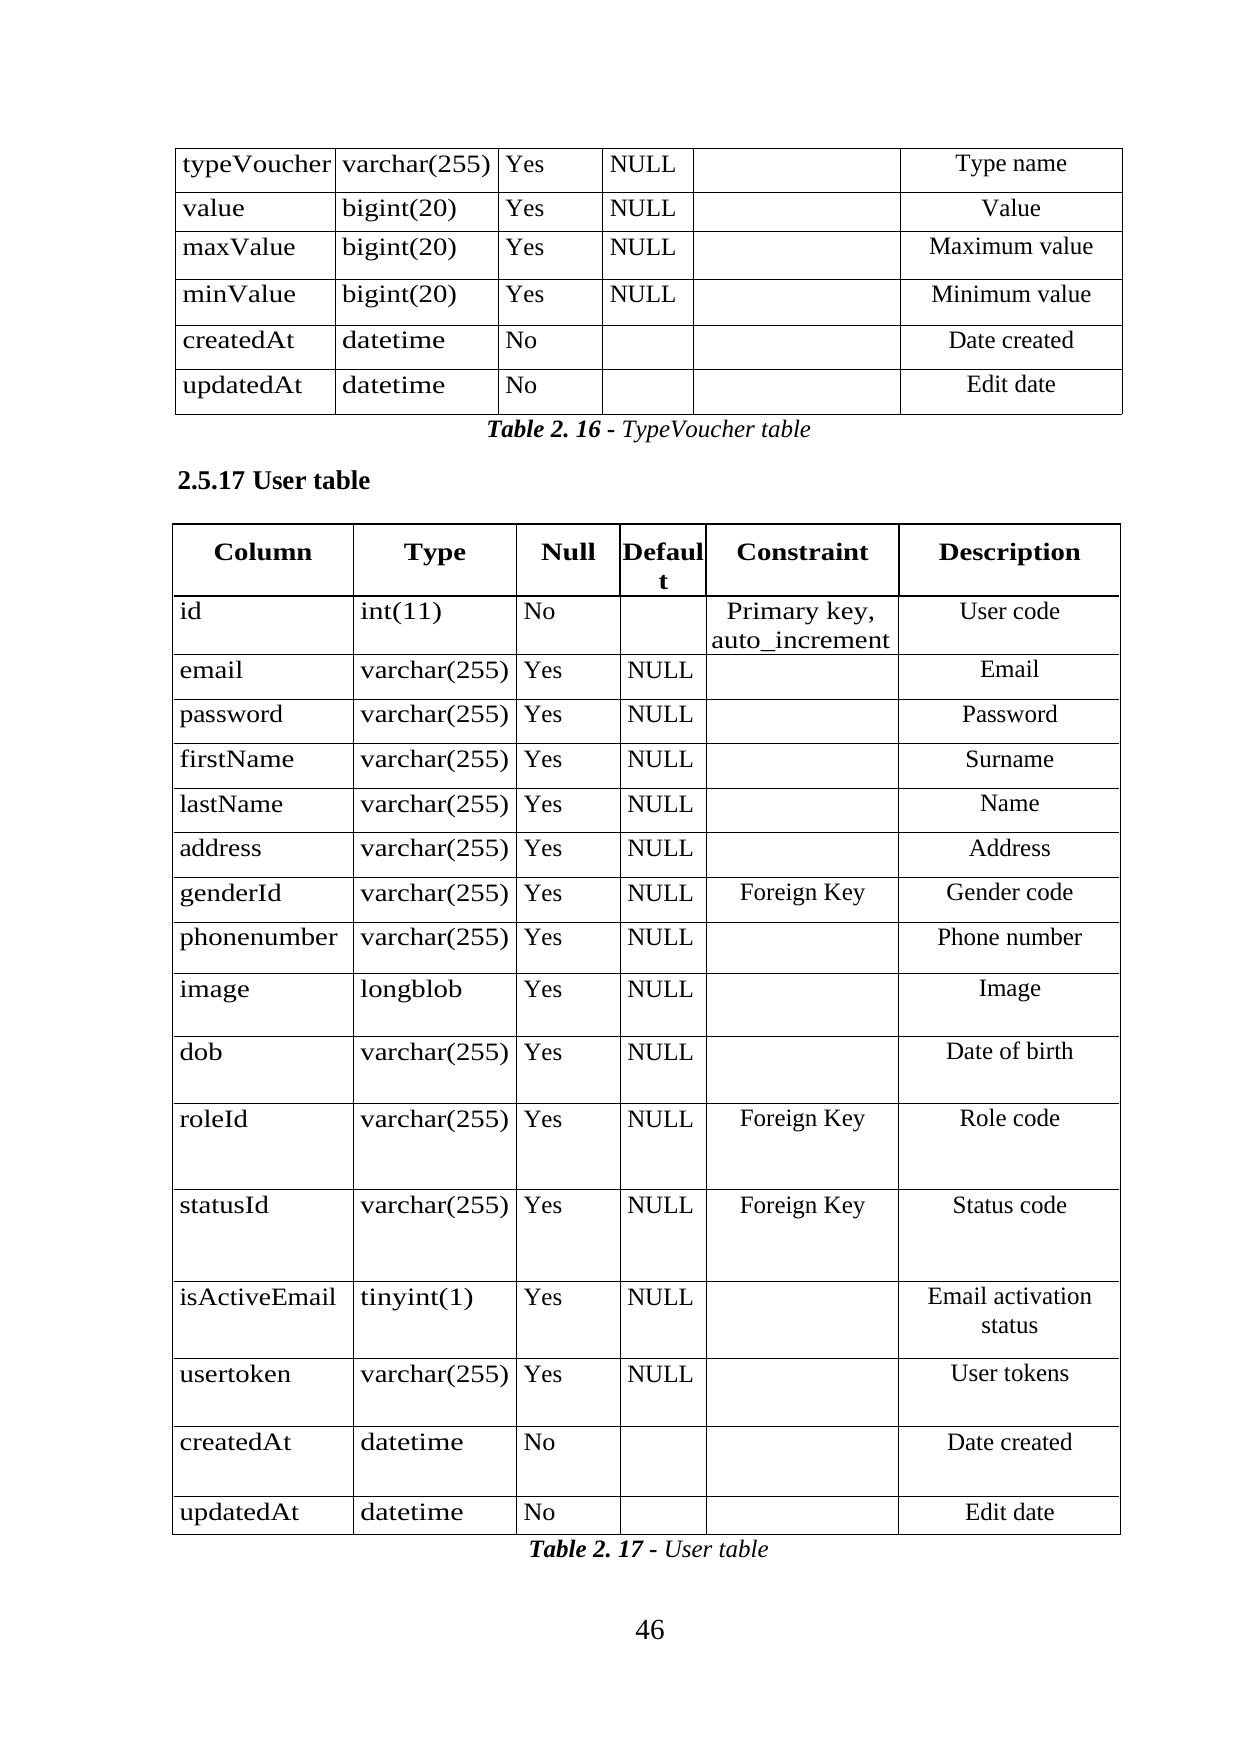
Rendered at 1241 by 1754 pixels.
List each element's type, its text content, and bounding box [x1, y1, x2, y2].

table_cell Edit date [901, 370, 1122, 414]
table_cell [707, 744, 898, 788]
table_cell NULL [621, 1282, 706, 1358]
table_cell [707, 923, 898, 973]
table_cell NULL [603, 280, 693, 324]
table_cell NULL [621, 1104, 706, 1189]
table_cell varchar(255) [354, 1037, 516, 1103]
table_cell datetime [336, 370, 498, 414]
table_cell Value [901, 193, 1122, 231]
table_cell Yes [517, 923, 620, 973]
table_cell [694, 370, 900, 414]
table_cell tinyint(1) [354, 1282, 516, 1358]
table_cell varchar(255) [354, 878, 516, 921]
table_cell Gender code [899, 877, 1120, 921]
table_cell Image [899, 973, 1120, 1036]
table_cell User code [899, 595, 1120, 654]
table_cell NULL [603, 149, 693, 192]
table_cell [603, 326, 693, 369]
table_cell NULL [621, 878, 706, 921]
table_cell Email [899, 654, 1120, 698]
table_cell varchar(255) [354, 700, 516, 743]
table_cell varchar(255) [354, 923, 516, 973]
table_cell bigint(20) [336, 193, 498, 231]
table_cell [707, 655, 898, 698]
table_cell varchar(255) [354, 744, 516, 788]
table_cell typeVoucher [176, 149, 335, 192]
table_cell No [499, 370, 602, 414]
table_cell password [173, 700, 353, 743]
table_cell Yes [517, 700, 620, 743]
table_cell bigint(20) [336, 280, 498, 324]
table_cell NULL [603, 193, 693, 231]
table_cell updatedAt [173, 1497, 353, 1534]
table_cell NULL [621, 1359, 706, 1426]
table_cell NULL [621, 744, 706, 788]
table_cell Yes [517, 1190, 620, 1281]
table_cell varchar(255) [354, 789, 516, 832]
table_cell Yes [517, 789, 620, 832]
table_cell Maximum value [901, 232, 1122, 278]
table_header Type [354, 525, 516, 595]
table_cell varchar(255) [354, 1190, 516, 1281]
table_cell varchar(255) [354, 655, 516, 698]
table_cell [707, 789, 898, 832]
table_cell NULL [621, 655, 706, 698]
table_cell Yes [499, 149, 602, 192]
table_cell [621, 1497, 706, 1534]
table_header Constraint [707, 525, 898, 595]
table_header Column [173, 525, 353, 595]
table_cell Yes [517, 833, 620, 877]
table_cell [707, 1359, 898, 1426]
table_cell int(11) [354, 597, 516, 654]
table_cell firstName [173, 744, 353, 788]
table_cell createdAt [173, 1427, 353, 1496]
table_cell Yes [499, 280, 602, 324]
table_cell bigint(20) [336, 232, 498, 278]
table_cell [694, 232, 900, 278]
table_cell Type name [901, 149, 1122, 192]
table_cell address [173, 833, 353, 877]
table_cell NULL [621, 789, 706, 832]
table_cell datetime [354, 1427, 516, 1496]
table_cell [621, 1427, 706, 1496]
table_cell Surname [899, 743, 1120, 788]
table_cell roleId [173, 1104, 353, 1189]
table_cell No [499, 326, 602, 369]
table_cell phonenumber [173, 923, 353, 973]
table_cell [707, 1282, 898, 1358]
table_cell [621, 597, 706, 654]
table_cell Yes [499, 232, 602, 278]
table_header Default [621, 525, 705, 595]
table_cell Date of birth [899, 1036, 1120, 1103]
table_cell Primary key, auto_increment [707, 597, 898, 654]
table_cell Yes [517, 1037, 620, 1103]
table_cell [707, 1427, 898, 1496]
table_cell Address [899, 832, 1120, 877]
table_header Null [517, 525, 619, 595]
table_cell NULL [621, 700, 706, 743]
table_cell [603, 370, 693, 414]
table_cell Role code [899, 1103, 1120, 1189]
table_cell lastName [173, 789, 353, 832]
table_cell Yes [517, 1359, 620, 1426]
table_cell Date created [901, 326, 1122, 369]
table_cell Yes [517, 655, 620, 698]
table_cell isActiveEmail [173, 1282, 353, 1358]
table_cell Date created [899, 1426, 1120, 1496]
table_cell dob [173, 1037, 353, 1103]
table_cell genderId [173, 878, 353, 921]
table_cell createdAt [176, 326, 335, 369]
table_cell [694, 280, 900, 324]
table_cell image [173, 974, 353, 1036]
table_cell datetime [336, 326, 498, 369]
table_cell maxValue [176, 232, 335, 278]
table_cell usertoken [173, 1359, 353, 1426]
table_cell [694, 149, 900, 192]
table_cell email [173, 655, 353, 698]
table_cell No [517, 1427, 620, 1496]
table_cell [694, 193, 900, 231]
table_cell varchar(255) [354, 1359, 516, 1426]
table_cell [694, 326, 900, 369]
table_cell Minimum value [901, 280, 1122, 324]
table_cell varchar(255) [336, 149, 498, 192]
table_cell updatedAt [176, 370, 335, 414]
table_cell [707, 1037, 898, 1103]
table_cell NULL [603, 232, 693, 278]
table_cell datetime [354, 1497, 516, 1534]
table_cell varchar(255) [354, 1104, 516, 1189]
table_cell Foreign Key [707, 1104, 898, 1189]
table_cell [707, 833, 898, 877]
table_cell Yes [517, 1104, 620, 1189]
table_cell id [173, 596, 353, 654]
table_cell Yes [517, 974, 620, 1036]
table_cell No [517, 1497, 620, 1534]
table_cell Email activation status [899, 1281, 1120, 1358]
table_cell statusId [173, 1190, 353, 1281]
table_cell Phone number [899, 921, 1120, 973]
subtitle User table [177, 464, 1122, 495]
table_cell [707, 1497, 898, 1534]
table_cell minValue [176, 280, 335, 324]
table_cell Foreign Key [707, 1190, 898, 1281]
table_cell NULL [621, 1037, 706, 1103]
table_cell Yes [517, 1282, 620, 1358]
table_cell Edit date [899, 1496, 1120, 1534]
table_cell No [517, 597, 620, 654]
table_cell varchar(255) [354, 833, 516, 877]
table_cell value [176, 193, 335, 231]
table_cell Yes [517, 744, 620, 788]
table_cell Yes [517, 878, 620, 921]
table_cell NULL [621, 833, 706, 877]
table_cell longblob [354, 974, 516, 1036]
table_cell Password [899, 699, 1120, 743]
table_cell NULL [621, 1190, 706, 1281]
table_cell Foreign Key [707, 878, 898, 921]
table_cell User tokens [899, 1358, 1120, 1426]
table_cell Status code [899, 1189, 1120, 1281]
table_cell Name [899, 788, 1120, 832]
table_cell NULL [621, 923, 706, 973]
table_cell Yes [499, 193, 602, 231]
table_cell [707, 974, 898, 1036]
table_cell [707, 700, 898, 743]
table_cell NULL [621, 974, 706, 1036]
table_header Description [900, 525, 1120, 595]
